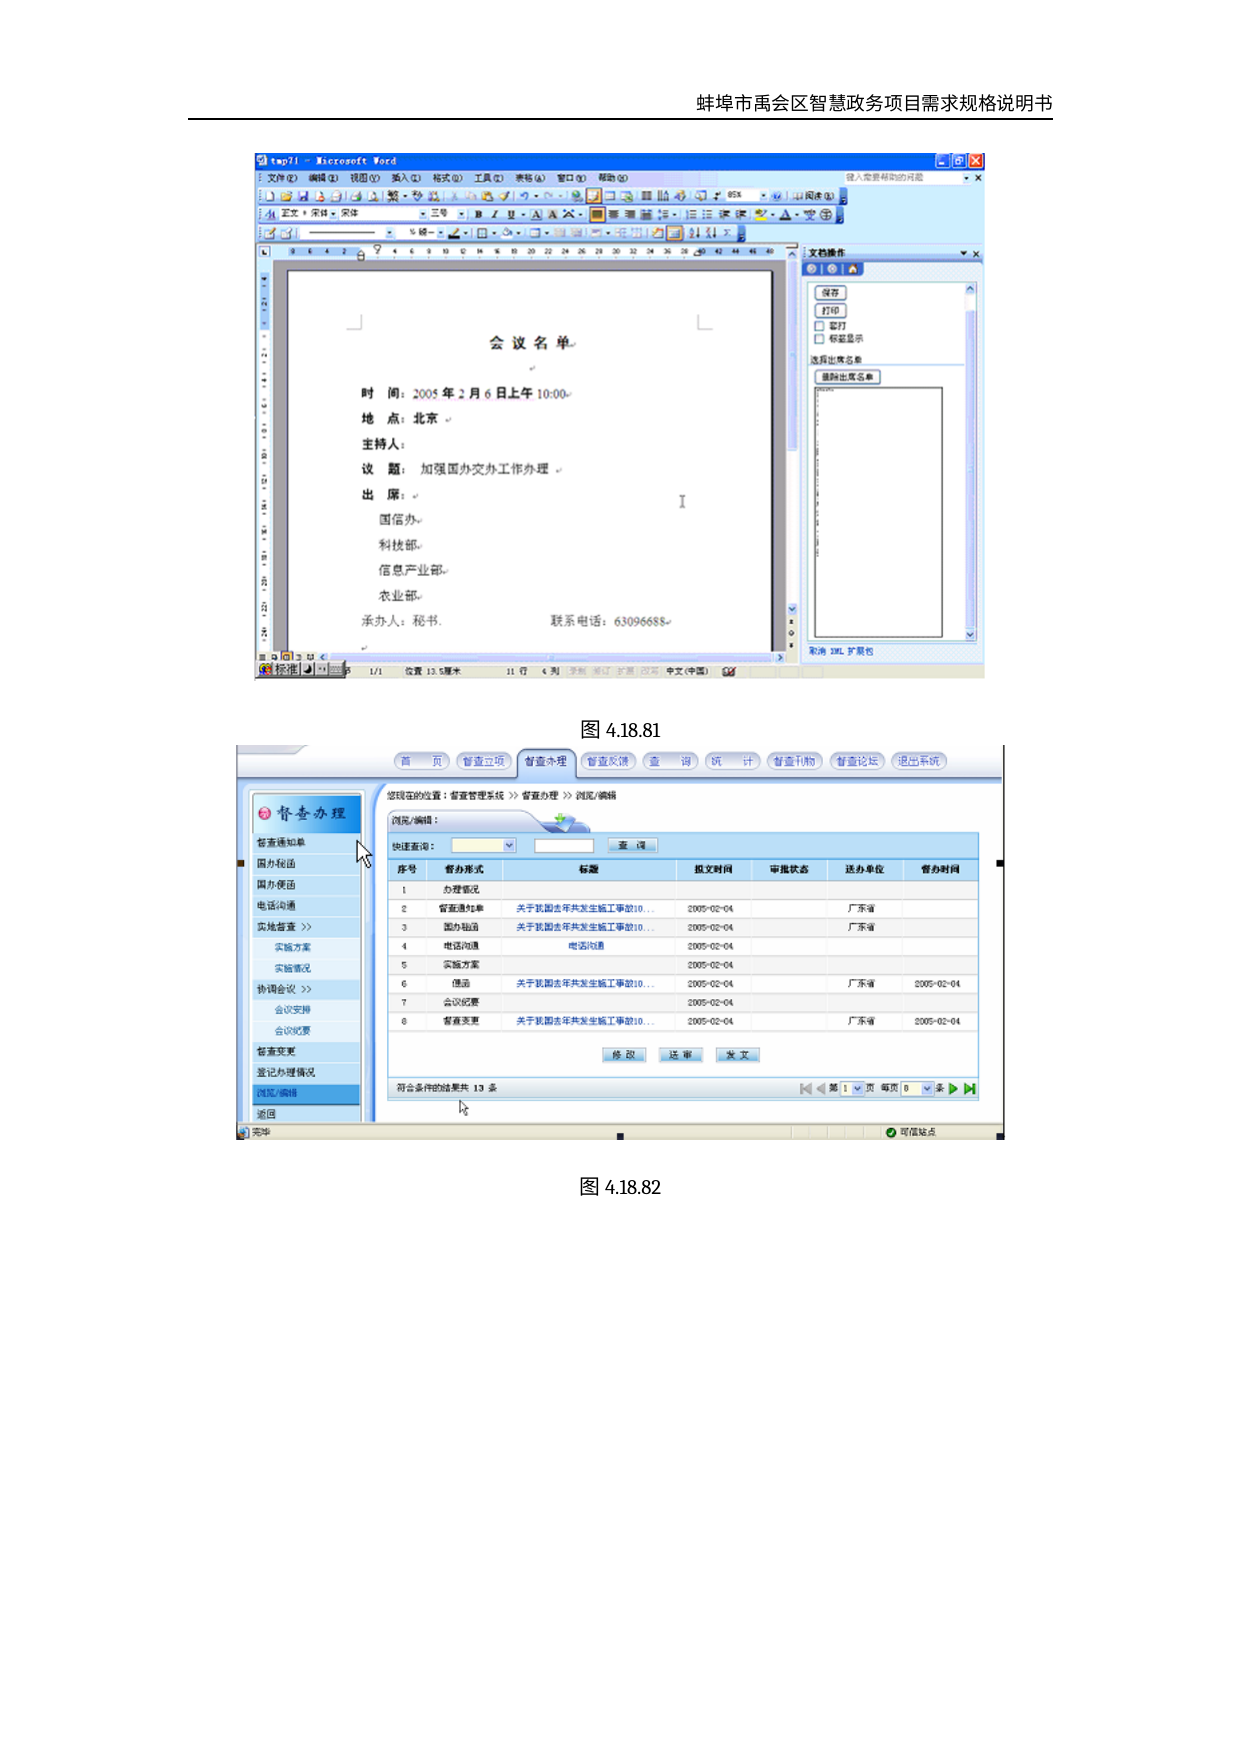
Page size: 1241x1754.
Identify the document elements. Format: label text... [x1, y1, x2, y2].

picture [254, 153, 986, 681]
picture [235, 745, 1006, 1140]
